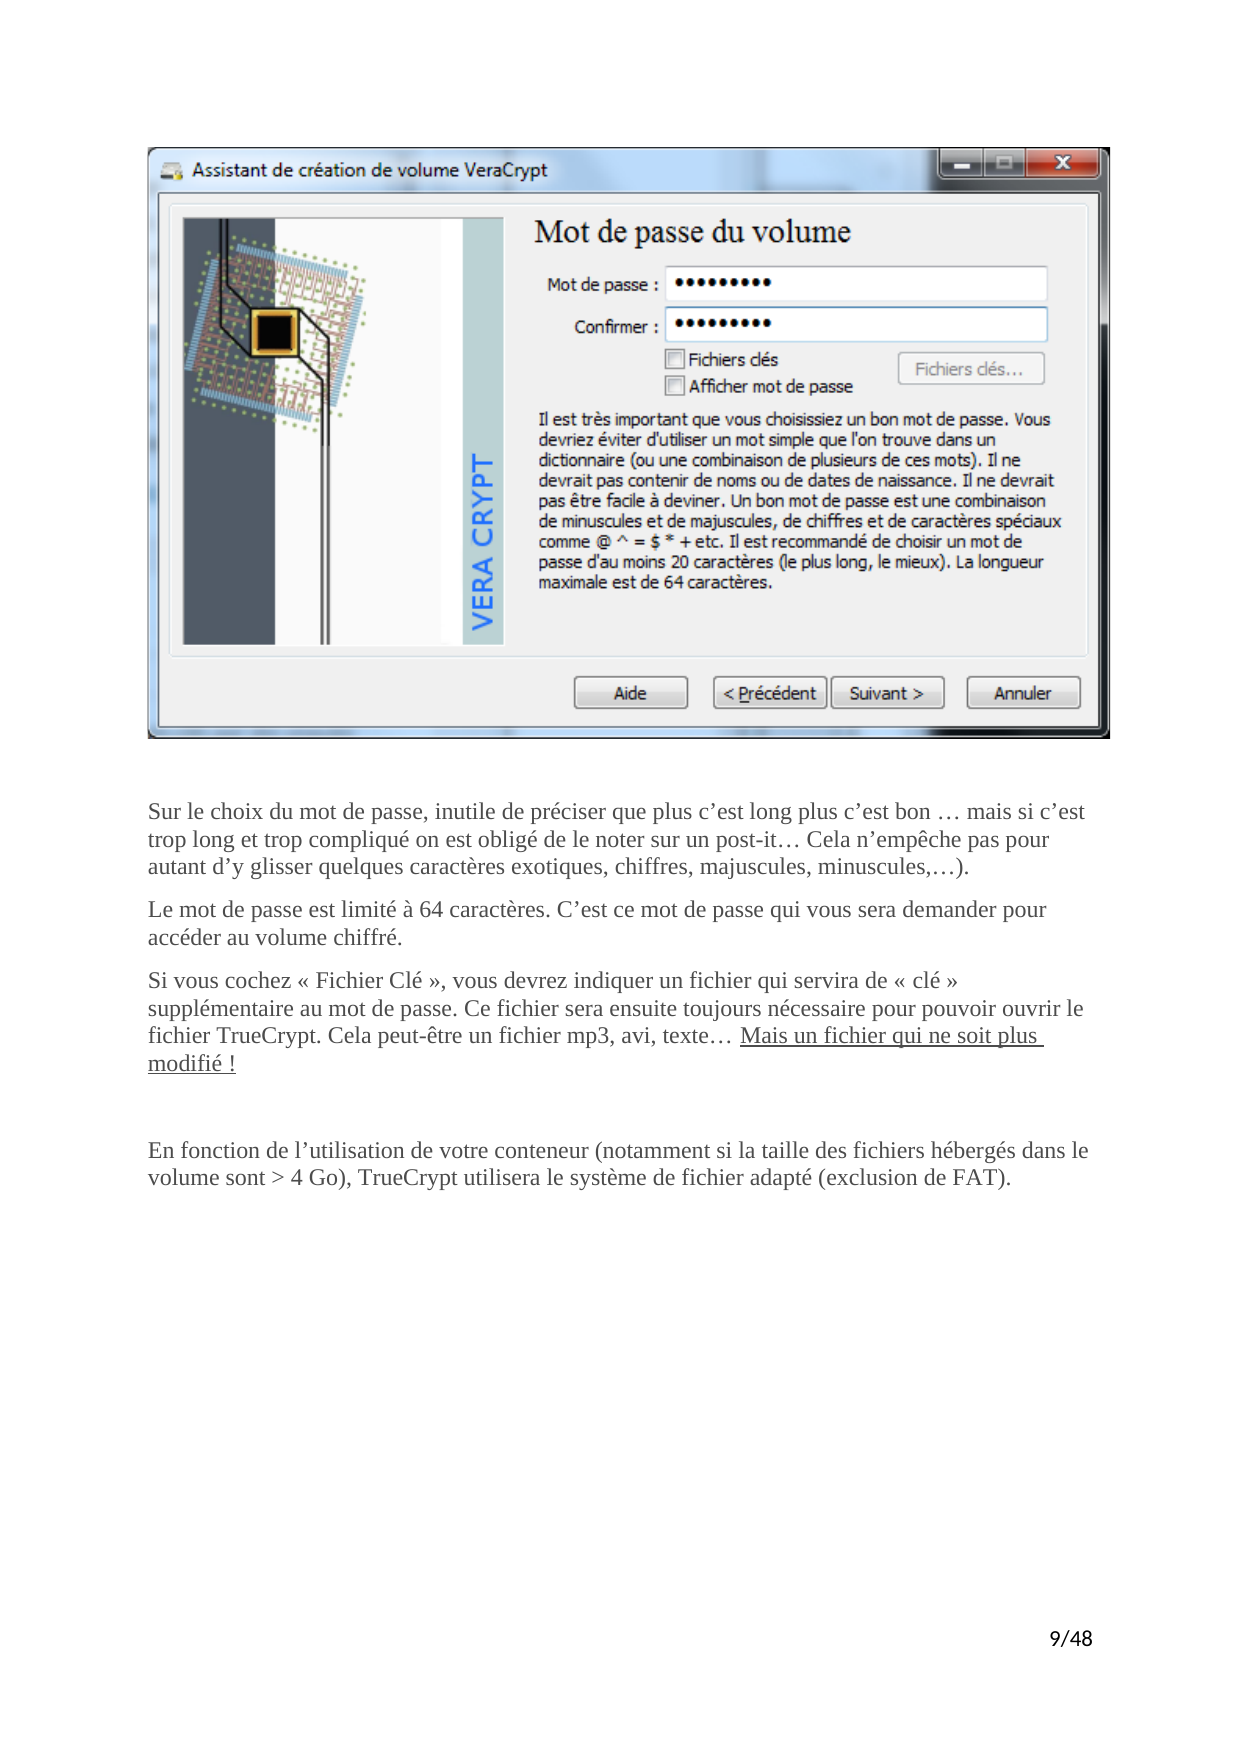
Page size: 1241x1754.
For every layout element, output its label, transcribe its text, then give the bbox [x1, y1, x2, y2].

text Le mot de passe est limité à 64 caractères. C’est ce mot de passe qui vous sera demander pour accéder au volume chiffré. [148, 896, 1093, 951]
picture [147, 147, 1110, 739]
text Si vous cochez « Fichier Clé », vous devrez indiquer un fichier qui servira de « clé » supplémentaire au mot de passe. Ce fichier sera ensuite toujours nécessaire pour pouvoir ouvrir le fichier TrueCrypt. Cela peut-être un fichier mp3, avi, texte… Mais un fichier qui ne soit plus modifié ! [148, 966, 1093, 1077]
text Sur le choix du mot de passe, inutile de préciser que plus c’est long plus c’est bon … mais si c’est trop long et trop compliqué on est obligé de le noter sur un post-it… Cela n’empêche pas pour autant d’y glisser quelques caractères exotiques, chiffres, majuscules, minuscules,…). [148, 797, 1093, 880]
text En fonction de l’utilisation de votre conteneur (notamment si la taille des fichiers hébergés dans le volume sont > 4 Go), TrueCrypt utilisera le système de fichier adapté (exclusion de FAT). [148, 1136, 1093, 1191]
